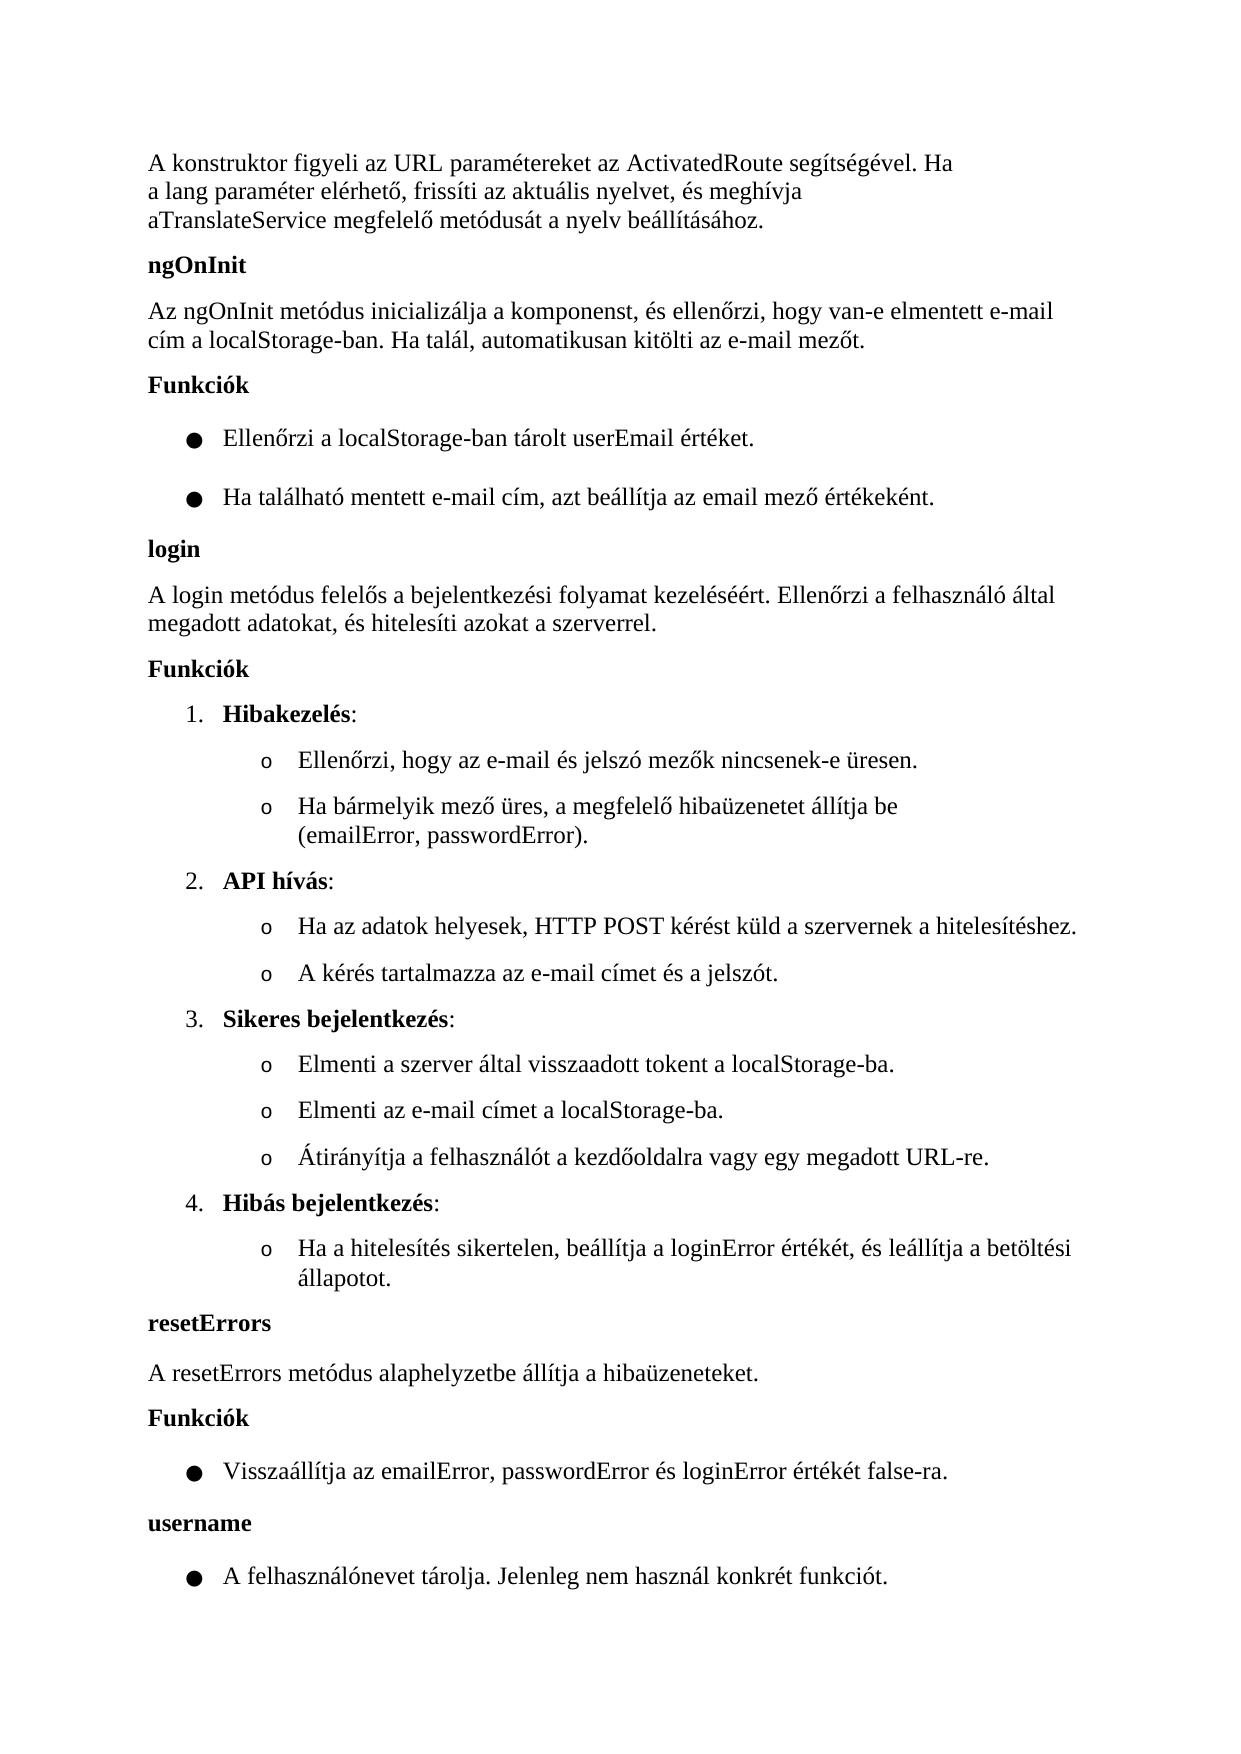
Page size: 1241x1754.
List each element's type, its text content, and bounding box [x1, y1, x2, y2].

list Ha a hitelesítés sikertelen, beállítja a loginError értékét, és leállítja a betöltési állapotot. [260, 1233, 1093, 1292]
list Ha található mentett e-mail cím, azt beállítja az email mező értékeként. [185, 475, 1093, 518]
list Hibakezelés: [185, 699, 1093, 728]
text Funkciók [148, 1403, 1093, 1432]
list Ha bármelyik mező üres, a megfelelő hibaüzenetet állítja be (emailError, passwordError). [260, 791, 1093, 849]
list API hívás: [185, 866, 1093, 895]
text login [148, 534, 1093, 563]
text A login metódus felelős a bejelentkezési folyamat kezeléséért. Ellenőrzi a felhasználó által megadott adatokat, és hitelesíti azokat a szerverrel. [148, 580, 1093, 637]
text Funkciók [148, 370, 1093, 399]
text resetErrors [148, 1308, 1093, 1337]
list Visszaállítja az emailError, passwordError és loginError értékét false-ra. [185, 1449, 1093, 1492]
text Az ngOnInit metódus inicializálja a komponenst, és ellenőrzi, hogy van-e elmentett e-mail cím a localStorage-ban. Ha talál, automatikusan kitölti az e-mail mezőt. [148, 296, 1093, 353]
list Elmenti az e-mail címet a localStorage-ba. [260, 1096, 1093, 1125]
list Sikeres bejelentkezés: [185, 1004, 1093, 1033]
list Elmenti a szerver által visszaadott tokent a localStorage-ba. [260, 1049, 1093, 1079]
text A resetErrors metódus alaphelyzetbe állítja a hibaüzeneteket. [148, 1358, 1093, 1387]
list Ellenőrzi a localStorage-ban tárolt userEmail értéket. [185, 416, 1093, 458]
list A felhasználónevet tárolja. Jelenleg nem használ konkrét funkciót. [185, 1554, 1093, 1596]
text Funkciók [148, 654, 1093, 683]
text A konstruktor figyeli az URL paramétereket az ActivatedRoute segítségével. Ha a lang paraméter elérhető, frissíti az aktuális nyelvet, és meghívja aTranslateService megfelelő metódusát a nyelv beállításához. [148, 148, 1093, 234]
text ngOnInit [148, 251, 1093, 279]
list Átirányítja a felhasználót a kezdőoldalra vagy egy megadott URL-re. [260, 1142, 1093, 1171]
list A kérés tartalmazza az e-mail címet és a jelszót. [260, 958, 1093, 987]
text username [148, 1508, 1093, 1537]
list Hibás bejelentkezés: [185, 1188, 1093, 1217]
list Ha az adatok helyesek, HTTP POST kérést küld a szervernek a hitelesítéshez. [260, 911, 1093, 941]
list Ellenőrzi, hogy az e-mail és jelszó mezők nincsenek-e üresen. [260, 745, 1093, 774]
